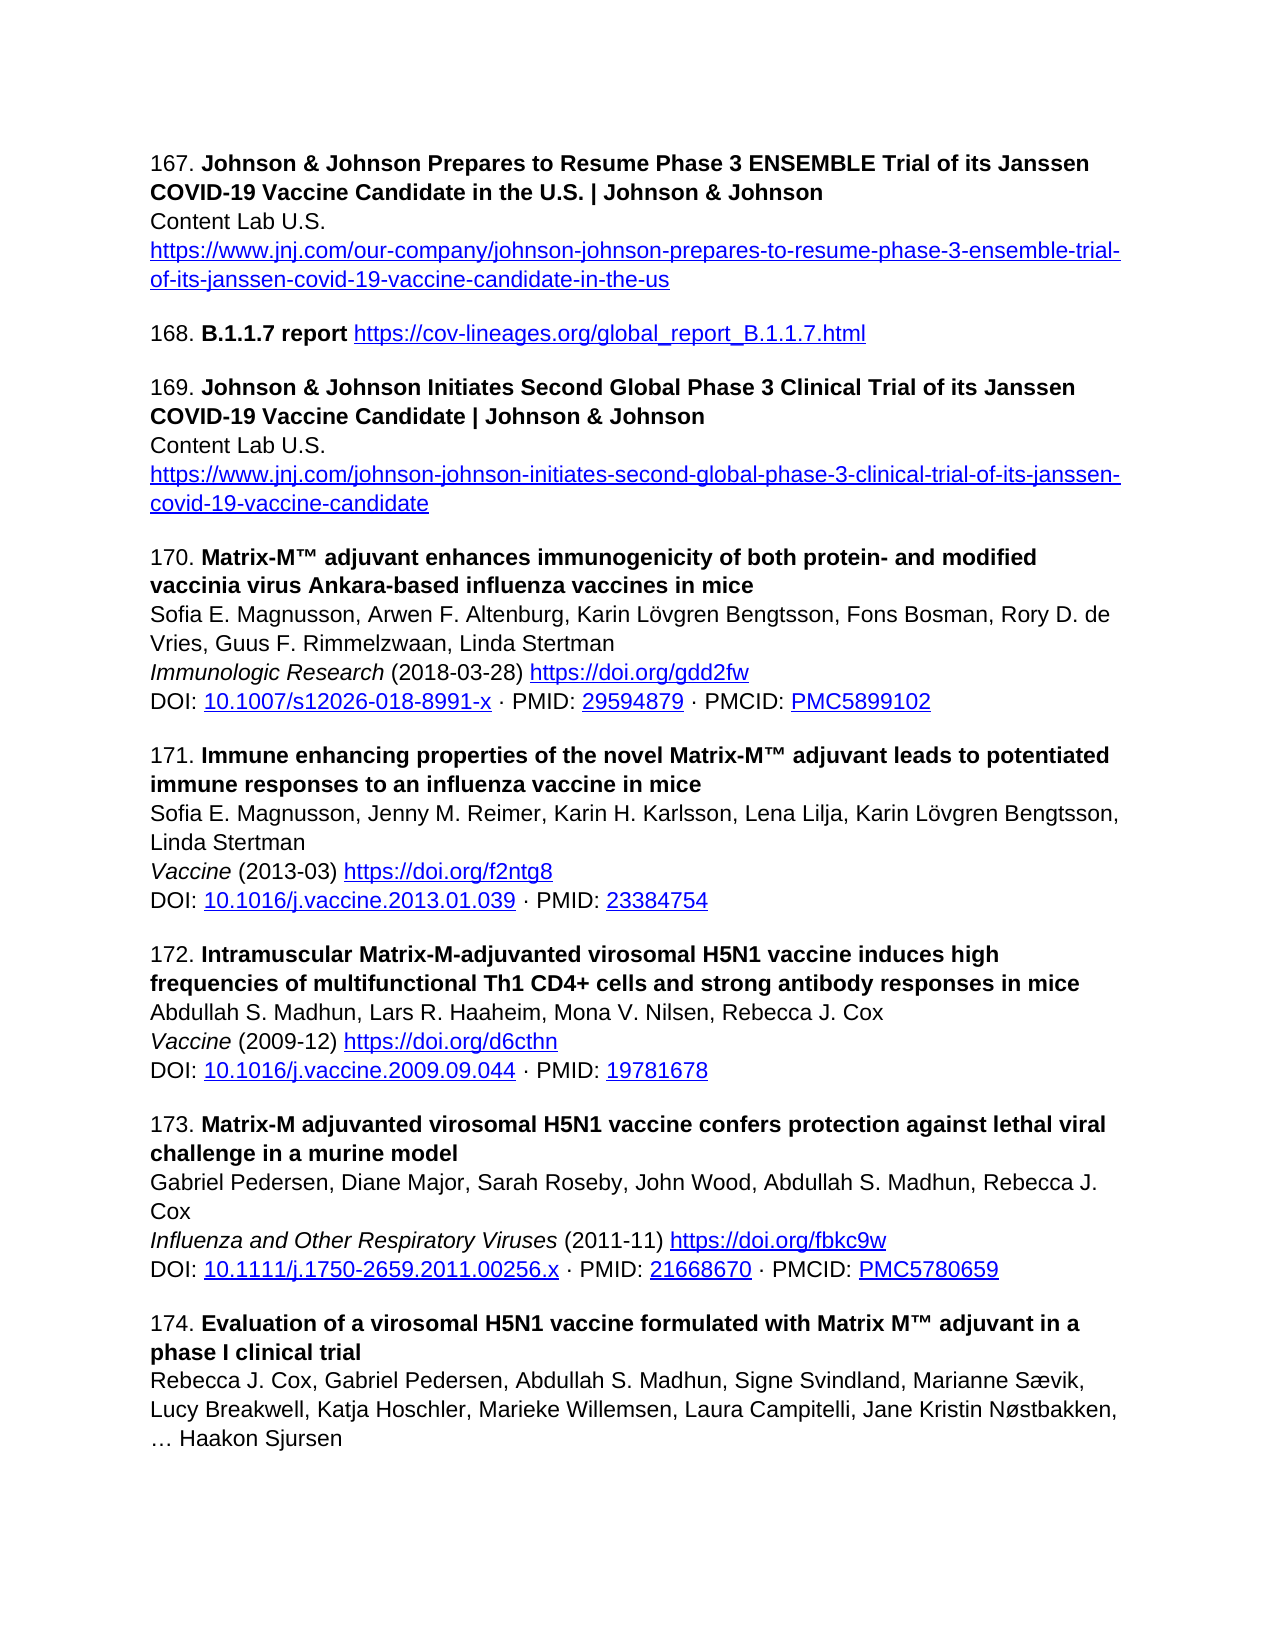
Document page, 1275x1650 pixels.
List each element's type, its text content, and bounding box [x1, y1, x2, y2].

text 172. Intramuscular Matrix-M-adjuvanted virosomal H5N1 vaccine induces high frequencies of multifunctional Th1 CD4+ cells and strong antibody responses in mice Abdullah S. Madhun, Lars R. Haaheim, Mona V. Nilsen, Rebecca J. Cox Vaccine (2009-12) https://doi.org/d6cthn DOI: 10.1016/j.vaccine.2009.09.044 · PMID: 19781678 [150, 941, 1125, 1083]
text 168. B.1.1.7 report https://cov-lineages.org/global_report_B.1.1.7.html [150, 320, 1125, 346]
text 173. Matrix-M adjuvanted virosomal H5N1 vaccine confers protection against lethal viral challenge in a murine model Gabriel Pedersen, Diane Major, Sarah Roseby, John Wood, Abdullah S. Madhun, Rebecca J. Cox Influenza and Other Respiratory Viruses (2011-11) https://doi.org/fbkc9w DOI: 10.1111/j.1750-2659.2011.00256.x · PMID: 21668670 · PMCID: PMC5780659 [150, 1111, 1125, 1282]
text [150, 1309, 1125, 1452]
text 170. Matrix-M™ adjuvant enhances immunogenicity of both protein- and modified vaccinia virus Ankara-based influenza vaccines in mice Sofia E. Magnusson, Arwen F. Altenburg, Karin Lövgren Bengtsson, Fons Bosman, Rory D. de Vries, Guus F. Rimmelzwaan, Linda Stertman Immunologic Research (2018-03-28) https://doi.org/gdd2fw DOI: 10.1007/s12026-018-8991-x · PMID: 29594879 · PMCID: PMC5899102 [150, 543, 1125, 715]
text 171. Immune enhancing properties of the novel Matrix-M™ adjuvant leads to potentiated immune responses to an influenza vaccine in mice Sofia E. Magnusson, Jenny M. Reimer, Karin H. Karlsson, Lena Lilja, Karin Lövgren Bengtsson, Linda Stertman Vaccine (2013-03) https://doi.org/f2ntg8 DOI: 10.1016/j.vaccine.2013.01.039 · PMID: 23384754 [150, 742, 1125, 913]
text 169. Johnson & Johnson Initiates Second Global Phase 3 Clinical Trial of its Janssen COVID-19 Vaccine Candidate | Johnson & Johnson Content Lab U.S. https://www.jnj.com/johnson-johnson-initiates-second-global-phase-3-clinical-trial-of-its-janssen-covid-19-vaccine-candidate [150, 374, 1125, 516]
text 167. Johnson & Johnson Prepares to Resume Phase 3 ENSEMBLE Trial of its Janssen COVID-19 Vaccine Candidate in the U.S. | Johnson & Johnson Content Lab U.S. https://www.jnj.com/our-company/johnson-johnson-prepares-to-resume-phase-3-ensemble-trial-of-its-janssen-covid-19-vaccine-candidate-in-the-us [150, 150, 1125, 292]
